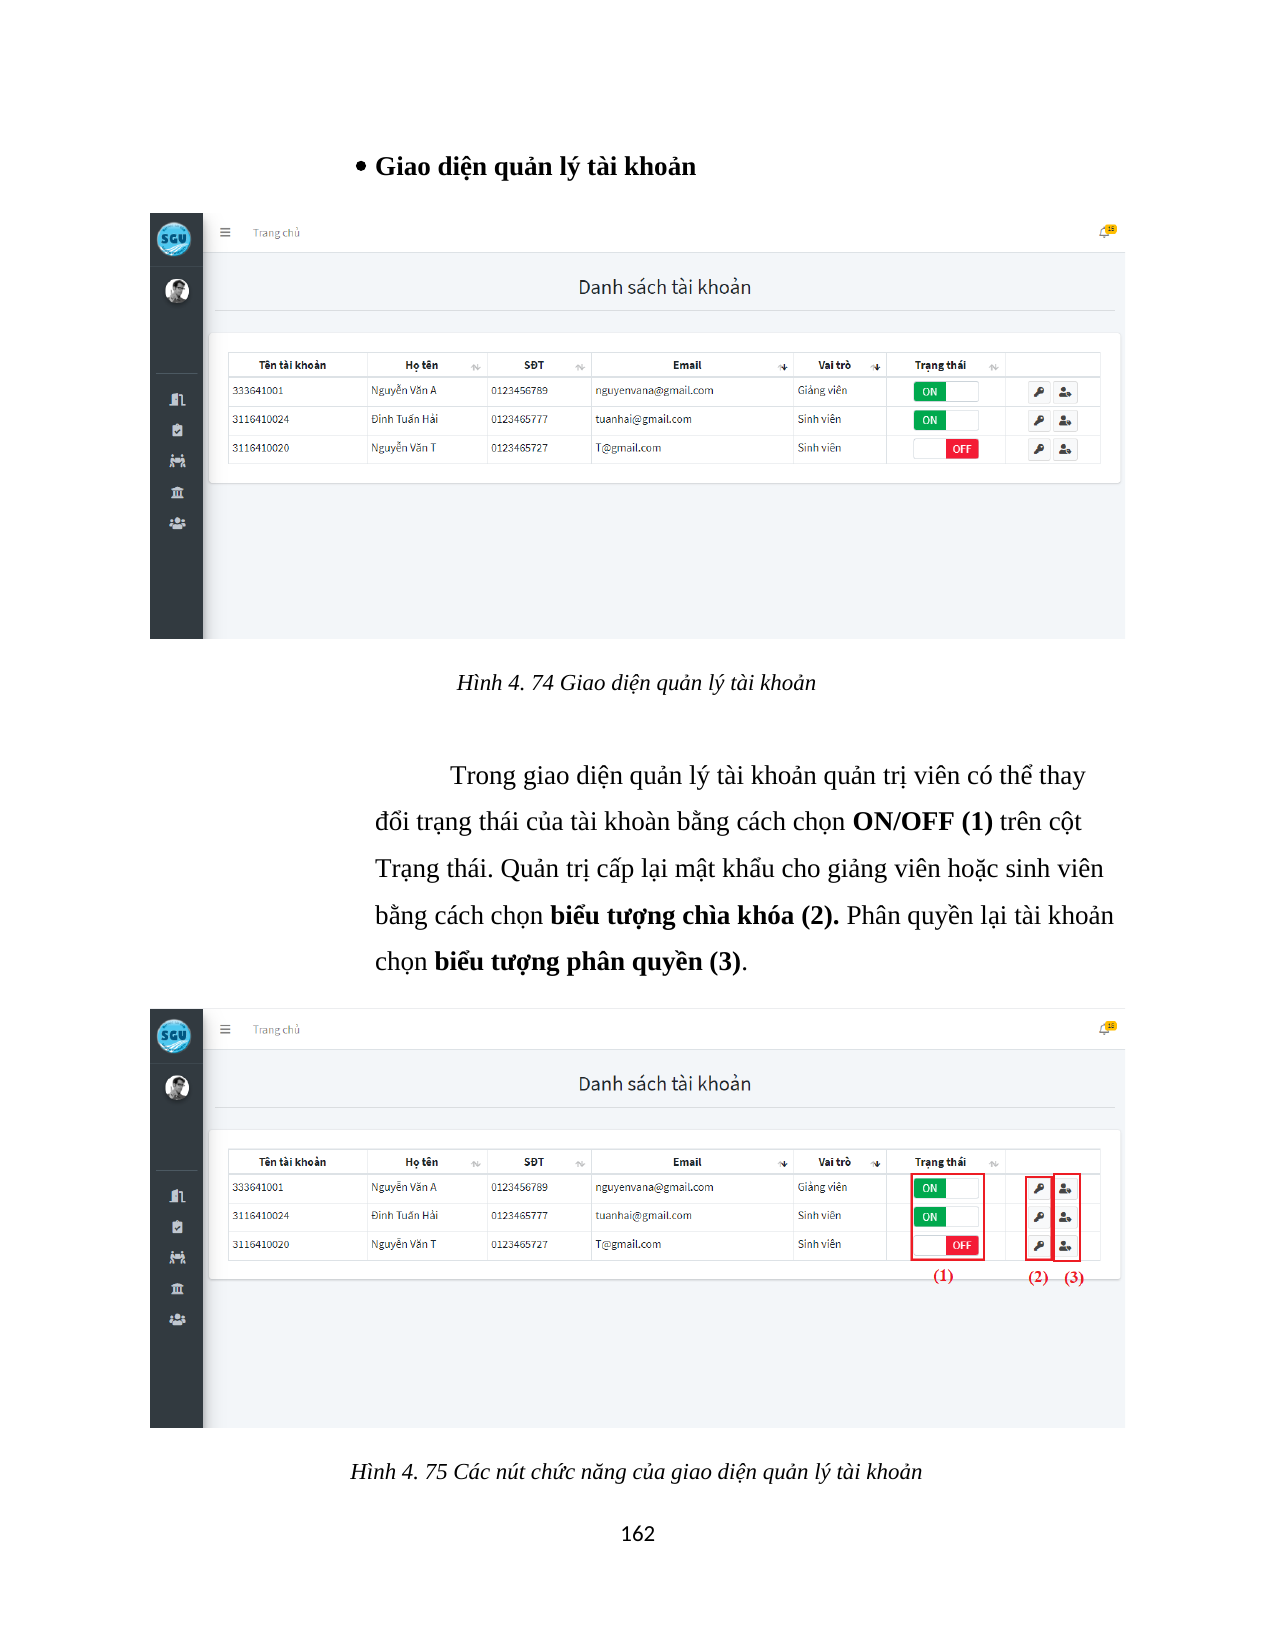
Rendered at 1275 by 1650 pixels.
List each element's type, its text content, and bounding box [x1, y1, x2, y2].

list Giao diện quản lý tài khoản [356, 150, 1125, 181]
text Trong giao diện quản lý tài khoản quản trị viên có thể thay đổi trạng thái của tài khoàn bằng cách chọn ON/OFF (1) trên cột Trạng thái. Quản trị cấp lại mật khẩu cho giảng viên hoặc sinh viên bằng cách chọn biểu tượng chìa khóa (2). Phân quyền lại tài khoản chọn biểu tượng phân quyền (3). [375, 759, 1125, 977]
picture [150, 1008, 1125, 1428]
picture [150, 213, 1125, 639]
